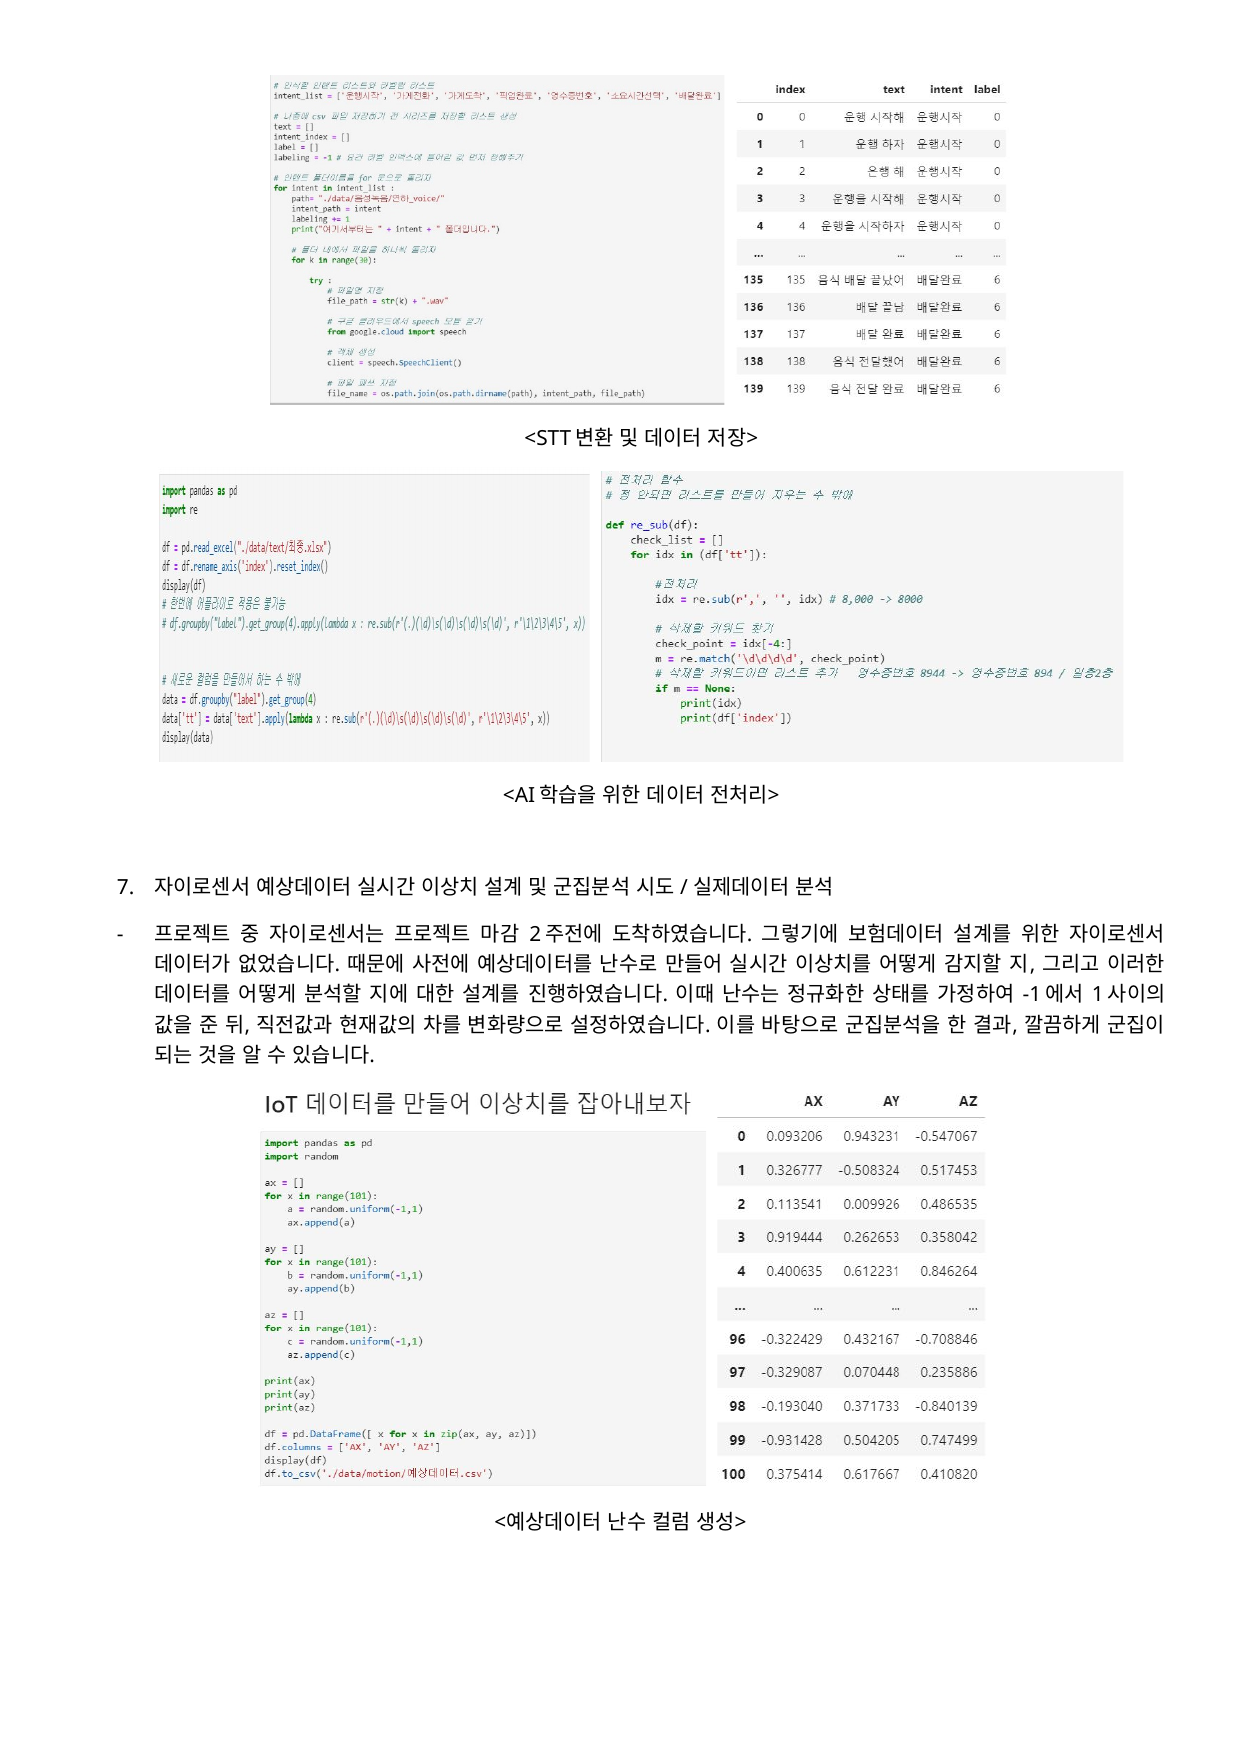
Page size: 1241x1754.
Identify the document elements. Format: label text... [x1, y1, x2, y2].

picture [600, 471, 1124, 762]
text <STT변환 및 데이터 저장> [117, 421, 1165, 451]
picture [717, 1086, 987, 1489]
text <AI학습을 위한 데이터 전처리> [117, 778, 1165, 808]
picture [735, 76, 1012, 405]
list 자이로센서 예상데이터 실시간 이상치 설계 및 군집분석 시도 / 실제데이터 분석 [117, 870, 1165, 900]
picture [270, 75, 725, 405]
picture [158, 467, 590, 762]
picture [253, 1085, 707, 1489]
text <예상데이터 난수 컬럼 생성> [75, 1505, 1165, 1535]
list 프로젝트 중 자이로센서는 프로젝트 마감 2주전에 도착하였습니다. 그렇기에 보험데이터 설계를 위한 자이로센서 데이터가 없었습니다. 때문에 사전에 예상데이터를 난수로 만들어 실시간 이상치를 어떻게 감지할 지, 그리고 이러한 데이터를 어떻게 분석할 지에 대한 설계를 진행하였습니다. 이때 난수는 정규화한 상태를 가정하여 -1에서 1사이의 값을 준 뒤, 직전값과 현재값의 차를 변화량으로 설정하였습니다. 이를 바탕으로 군집분석을 한 결과, 깔끔하게 군집이 되는 것을 알 수 있습니다. [117, 917, 1165, 1069]
